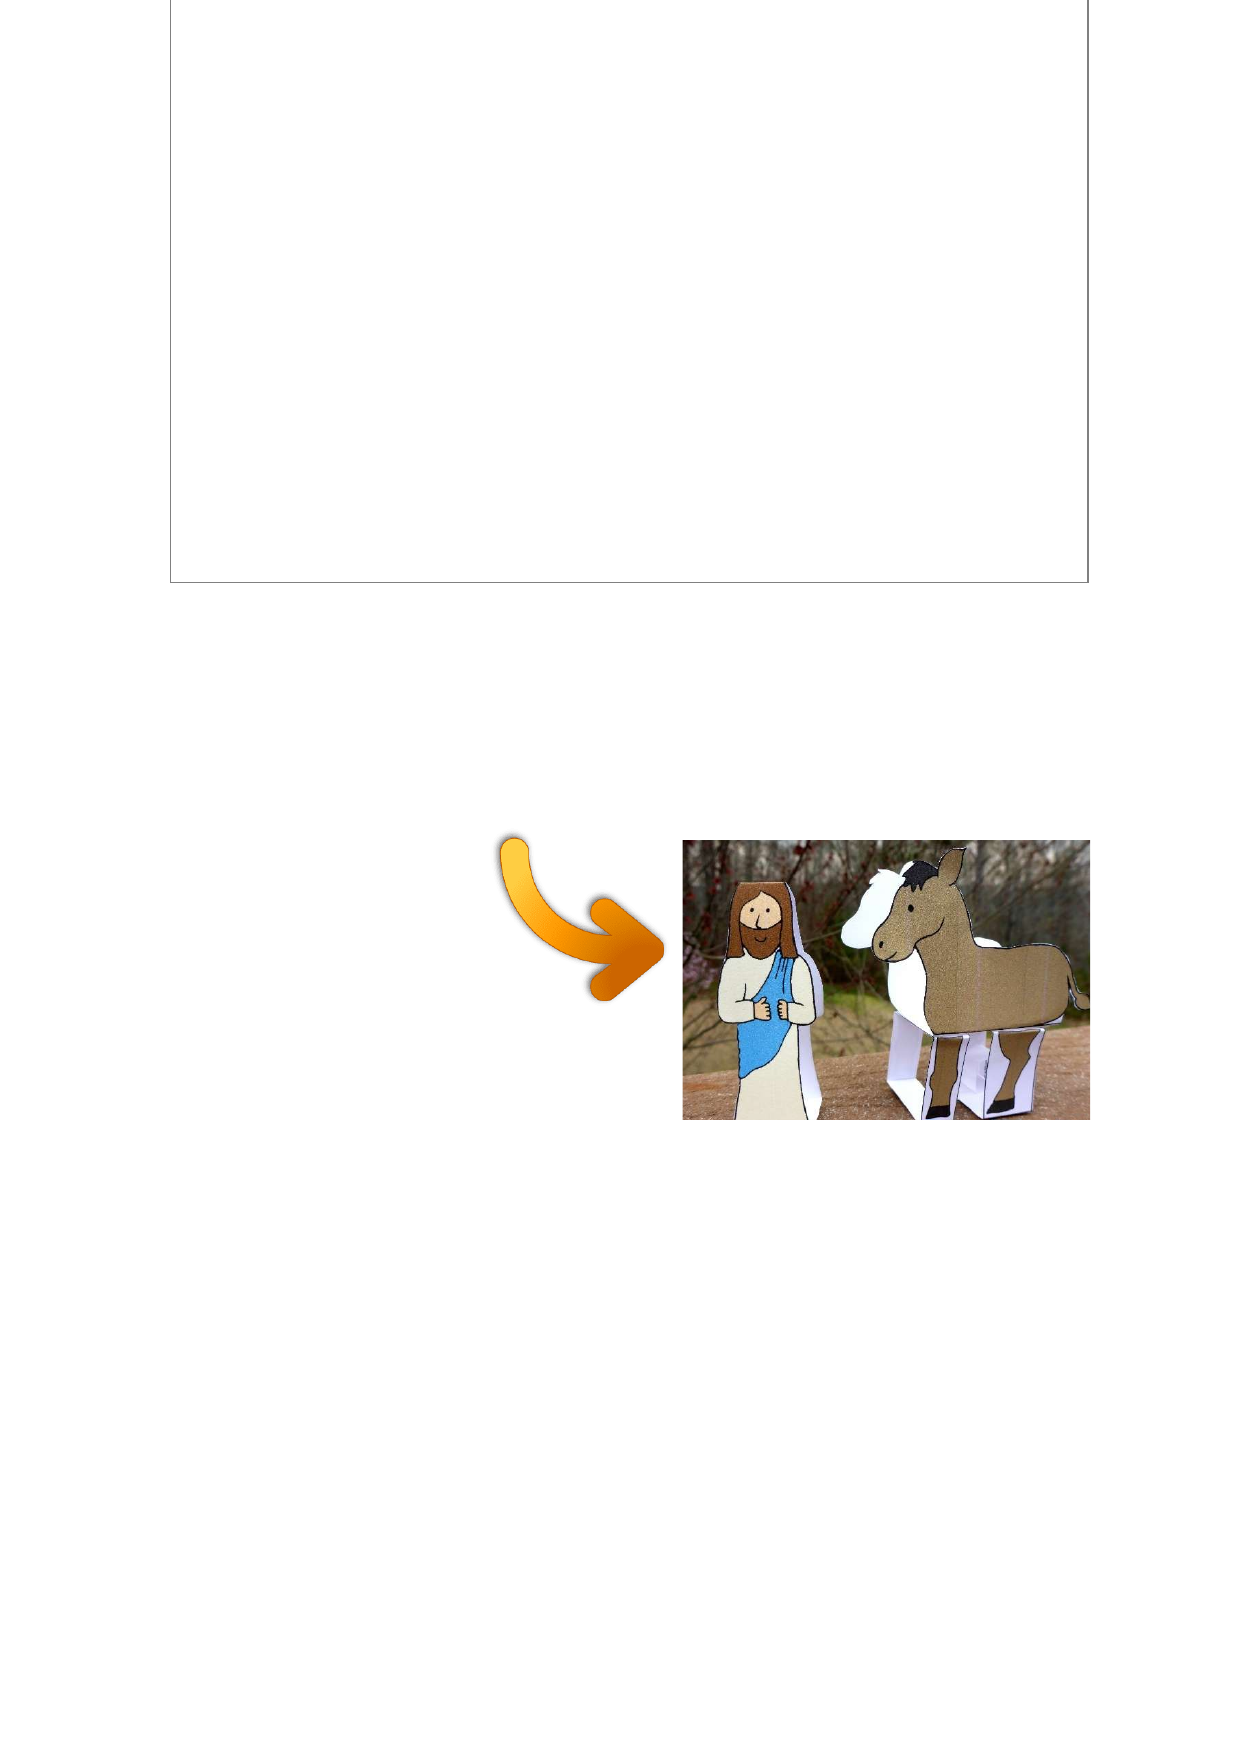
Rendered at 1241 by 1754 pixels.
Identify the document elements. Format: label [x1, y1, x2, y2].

picture [485, 822, 675, 1012]
picture [682, 840, 1091, 1120]
